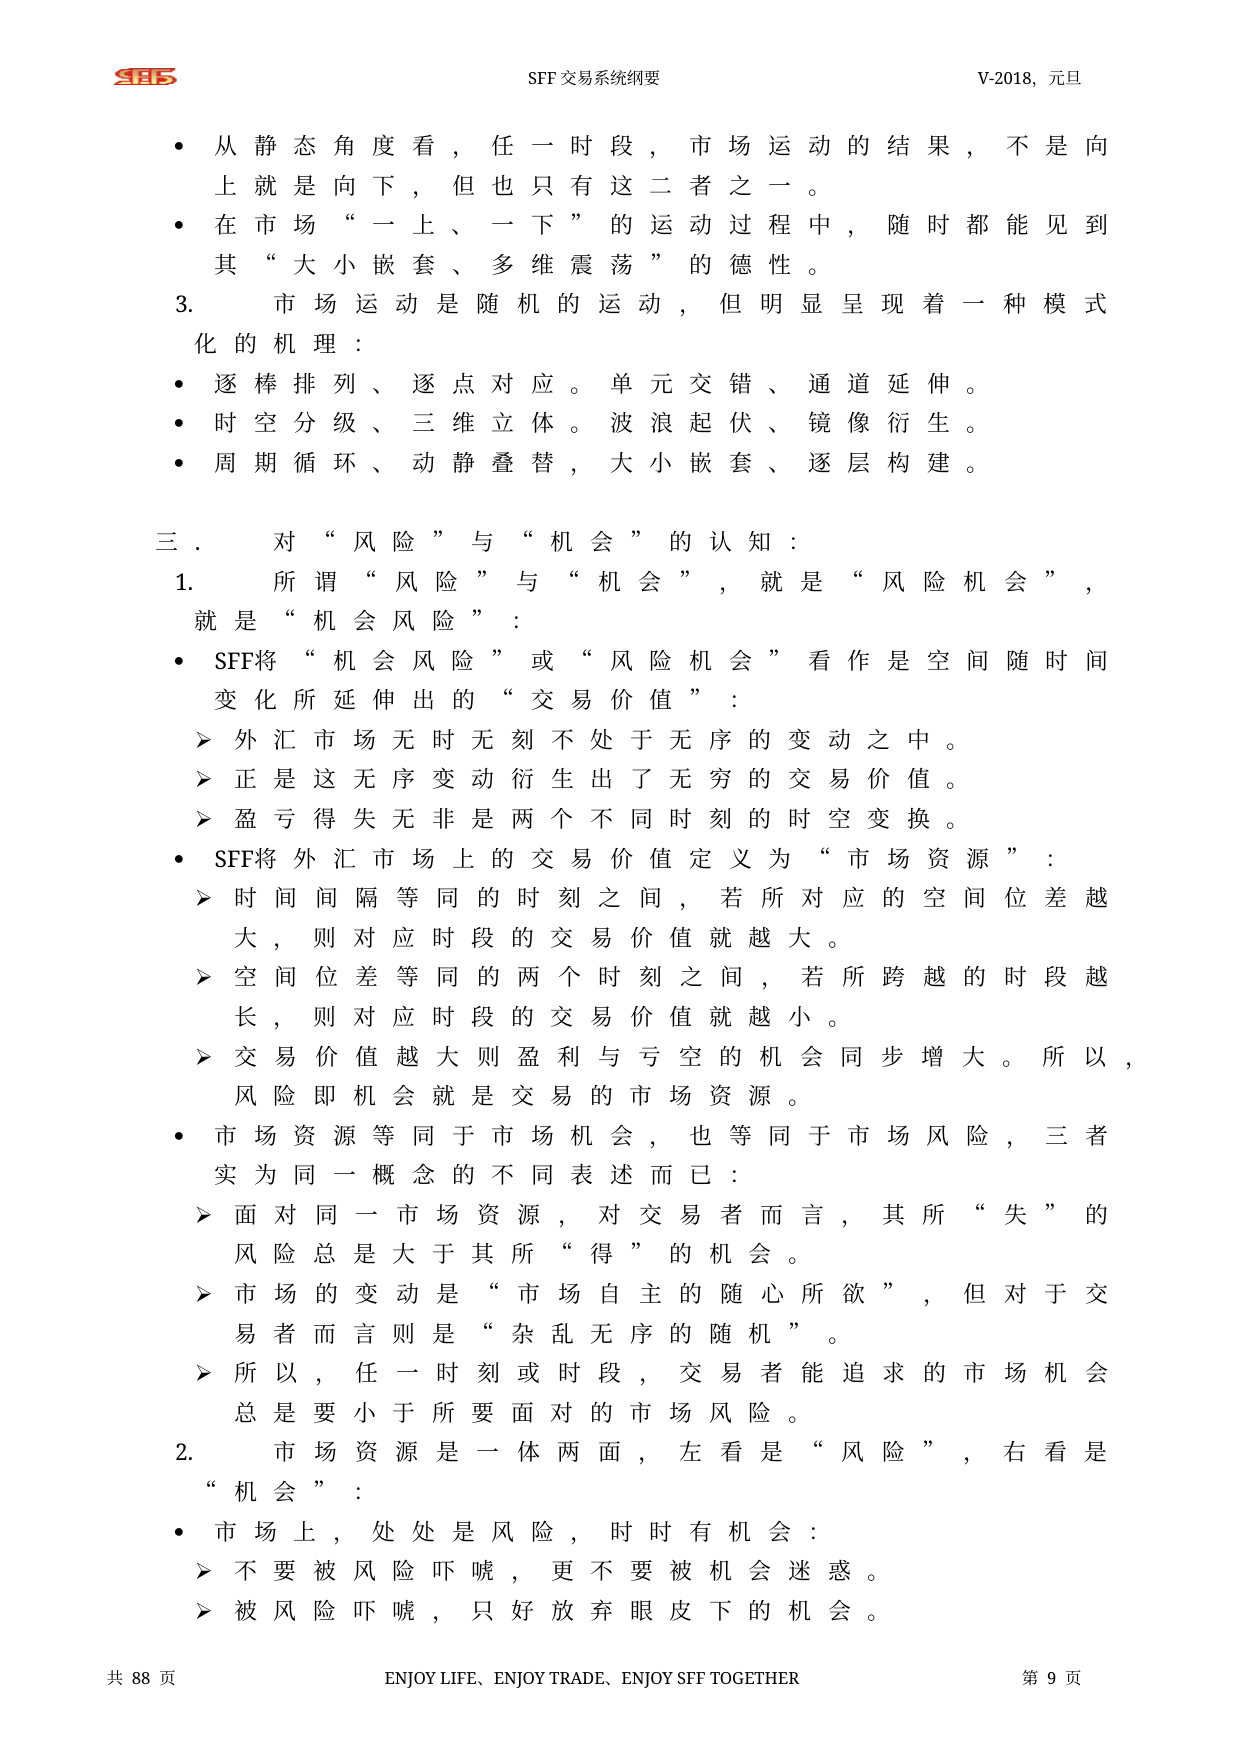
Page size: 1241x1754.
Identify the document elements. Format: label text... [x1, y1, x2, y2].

list 逐棒排列、逐点对应。单元交错、通道延伸。 [174, 362, 1125, 402]
list 时空分级、三维立体。波浪起伏、镜像衍生。 [174, 402, 1125, 442]
list 交易价值越大则盈利与亏空的机会同步增大。所以，风险即机会就是交易的市场资源。 [189, 1035, 1125, 1114]
list 对“风险”与“机会”的认知： [145, 521, 1125, 560]
list 正是这无序变动衍生出了无穷的交易价值。 [189, 758, 1125, 798]
list 所以，任一时刻或时段，交易者能追求的市场机会总是要小于所要面对的市场风险。 [189, 1352, 1125, 1431]
list 时间间隔等同的时刻之间，若所对应的空间位差越大，则对应时段的交易价值就越大。 [189, 877, 1125, 956]
list 不要被风险吓唬，更不要被机会迷惑。 [189, 1550, 1125, 1589]
list 在市场“一上、一下”的运动过程中，随时都能见到其“大小嵌套、多维震荡”的德性。 [174, 204, 1125, 283]
list 空间位差等同的两个时刻之间，若所跨越的时段越长，则对应时段的交易价值就越小。 [189, 956, 1125, 1035]
list SFF将“机会风险”或“风险机会”看作是空间随时间变化所延伸出的“交易价值”： [174, 639, 1125, 719]
list 外汇市场无时无刻不处于无序的变动之中。 [189, 719, 1125, 758]
picture [106, 68, 188, 85]
list 被风险吓唬，只好放弃眼皮下的机会。 [189, 1589, 1125, 1629]
list 市场资源是一体两面，左看是“风险”，右看是“机会”： [160, 1431, 1125, 1510]
list 面对同一市场资源，对交易者而言，其所“失”的风险总是大于其所“得”的机会。 [189, 1194, 1125, 1273]
list 市场上，处处是风险，时时有机会： [174, 1510, 1125, 1550]
list 市场运动是随机的运动，但明显呈现着一种模式化的机理： [160, 283, 1125, 362]
list 从静态角度看，任一时段，市场运动的结果，不是向上就是向下，但也只有这二者之一。 [174, 125, 1125, 204]
list 盈亏得失无非是两个不同时刻的时空变换。 [189, 798, 1125, 837]
list SFF将外汇市场上的交易价值定义为“市场资源”： [174, 837, 1125, 877]
list 所谓“风险”与“机会”，就是“风险机会”，就是“机会风险”： [160, 560, 1125, 639]
list 市场资源等同于市场机会，也等同于市场风险，三者实为同一概念的不同表述而已： [174, 1114, 1125, 1194]
list 市场的变动是“市场自主的随心所欲”，但对于交易者而言则是“杂乱无序的随机”。 [189, 1273, 1125, 1352]
list 周期循环、动静叠替，大小嵌套、逐层构建。 [174, 442, 1125, 481]
